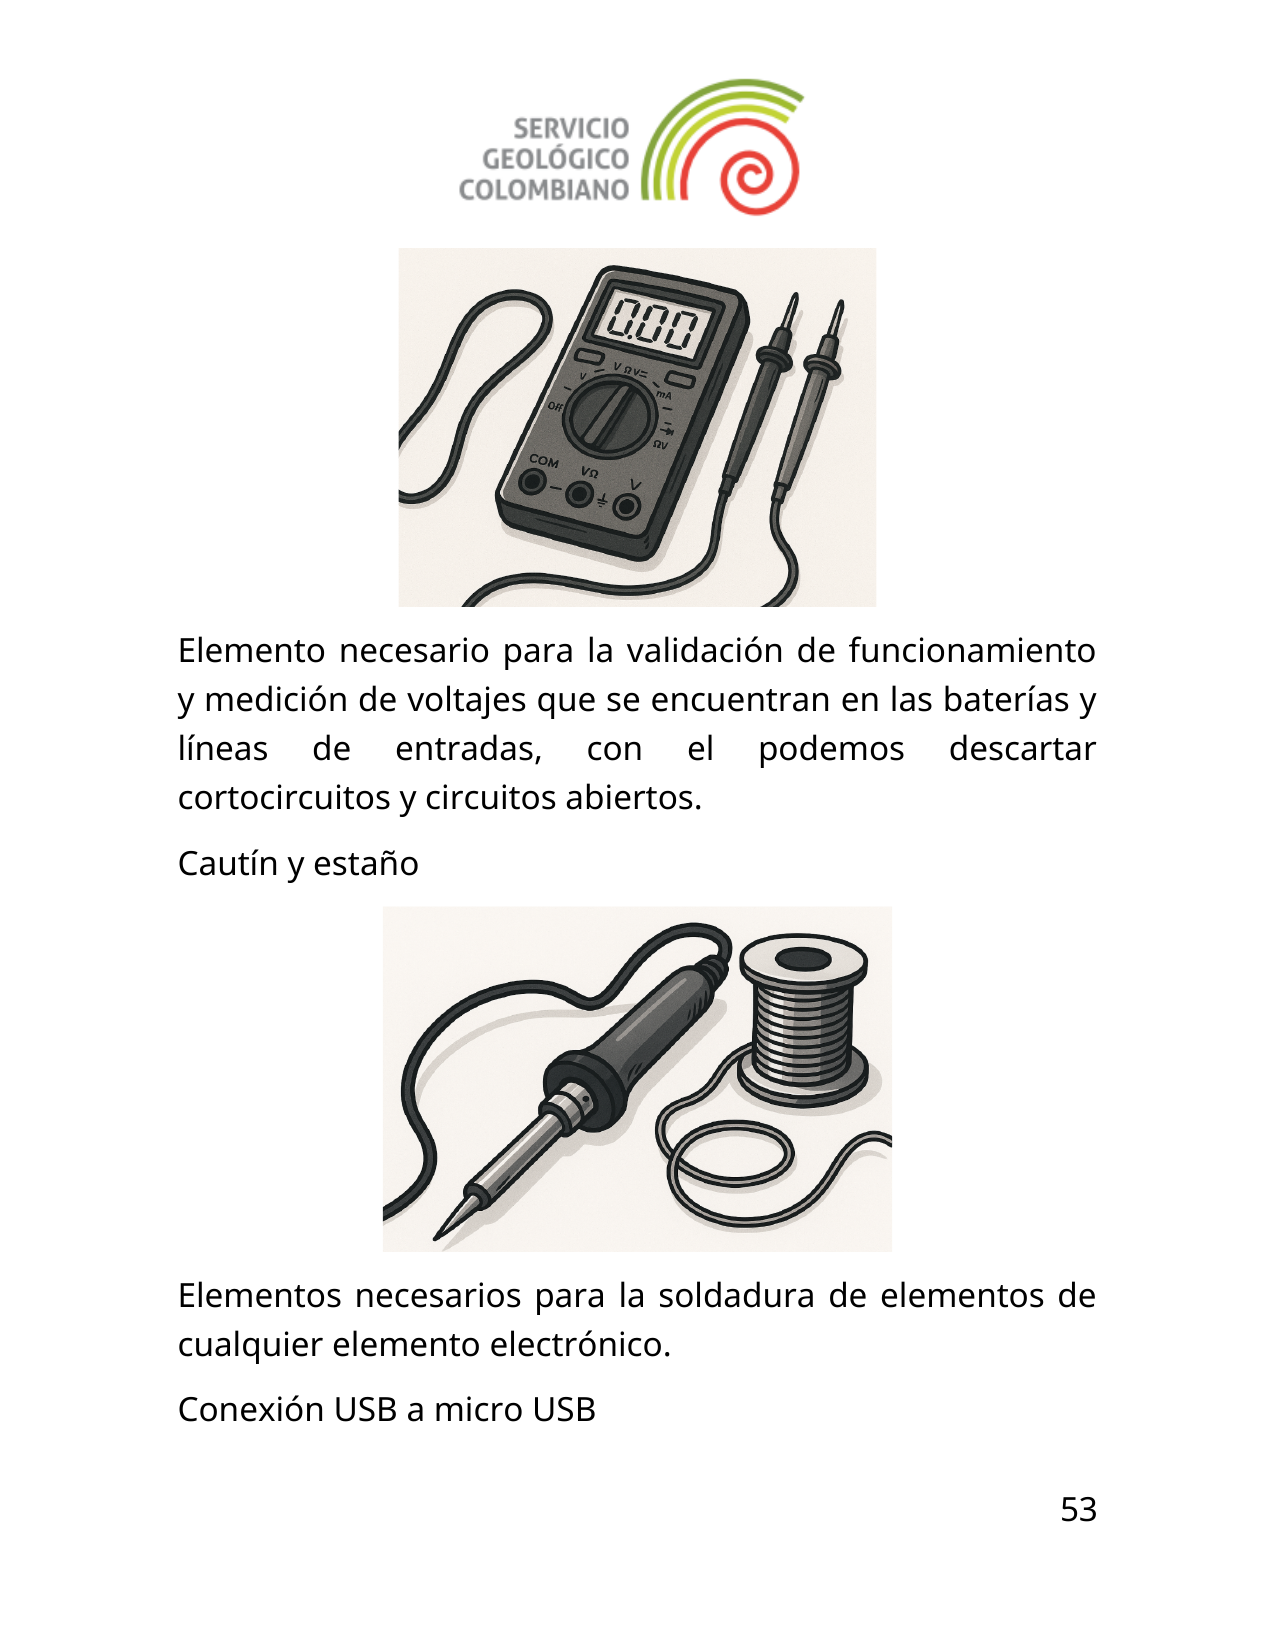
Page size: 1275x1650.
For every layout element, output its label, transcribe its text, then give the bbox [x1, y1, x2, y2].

text Elemento necesario para la validación de funcionamiento y medición de voltajes que se encuentran en las baterías y líneas de entradas, con el podemos descartar cortocircuitos y circuitos abiertos. [177, 627, 1098, 819]
text Conexión USB a micro USB [177, 1386, 1098, 1432]
picture [398, 73, 877, 607]
text Cautín y estaño [177, 839, 1098, 885]
text Elementos necesarios para la soldadura de elementos de cualquier elemento electrónico. [177, 1272, 1098, 1366]
picture [382, 905, 893, 1252]
